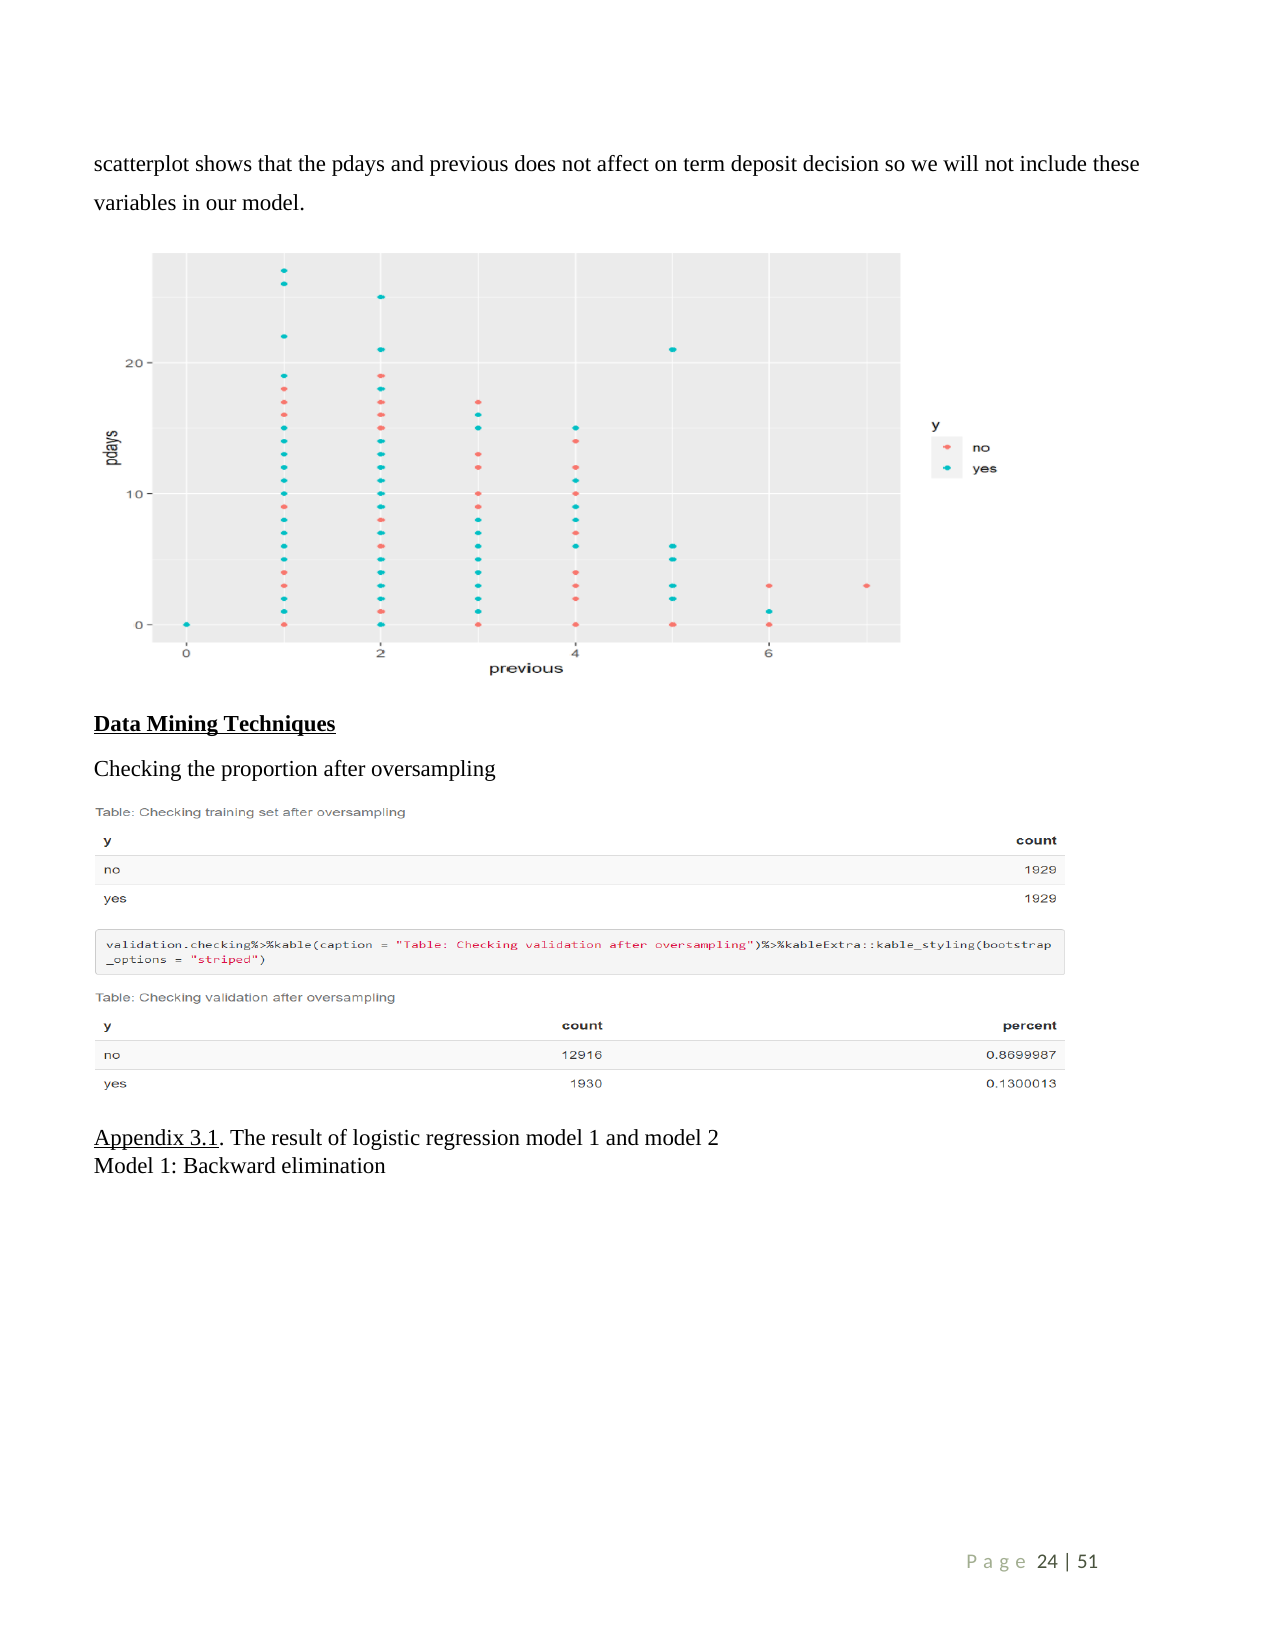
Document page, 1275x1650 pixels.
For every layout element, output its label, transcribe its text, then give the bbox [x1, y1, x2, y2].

text Checking the proportion after oversampling [94, 755, 1200, 782]
list Model 1: Backward elimination [94, 1152, 1200, 1178]
picture [93, 800, 1069, 1105]
list Appendix 3.1. The result of logistic regression model 1 and model 2 [94, 1124, 1200, 1150]
picture [93, 245, 1069, 680]
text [94, 150, 1200, 216]
text Data Mining Techniques [94, 710, 1200, 737]
